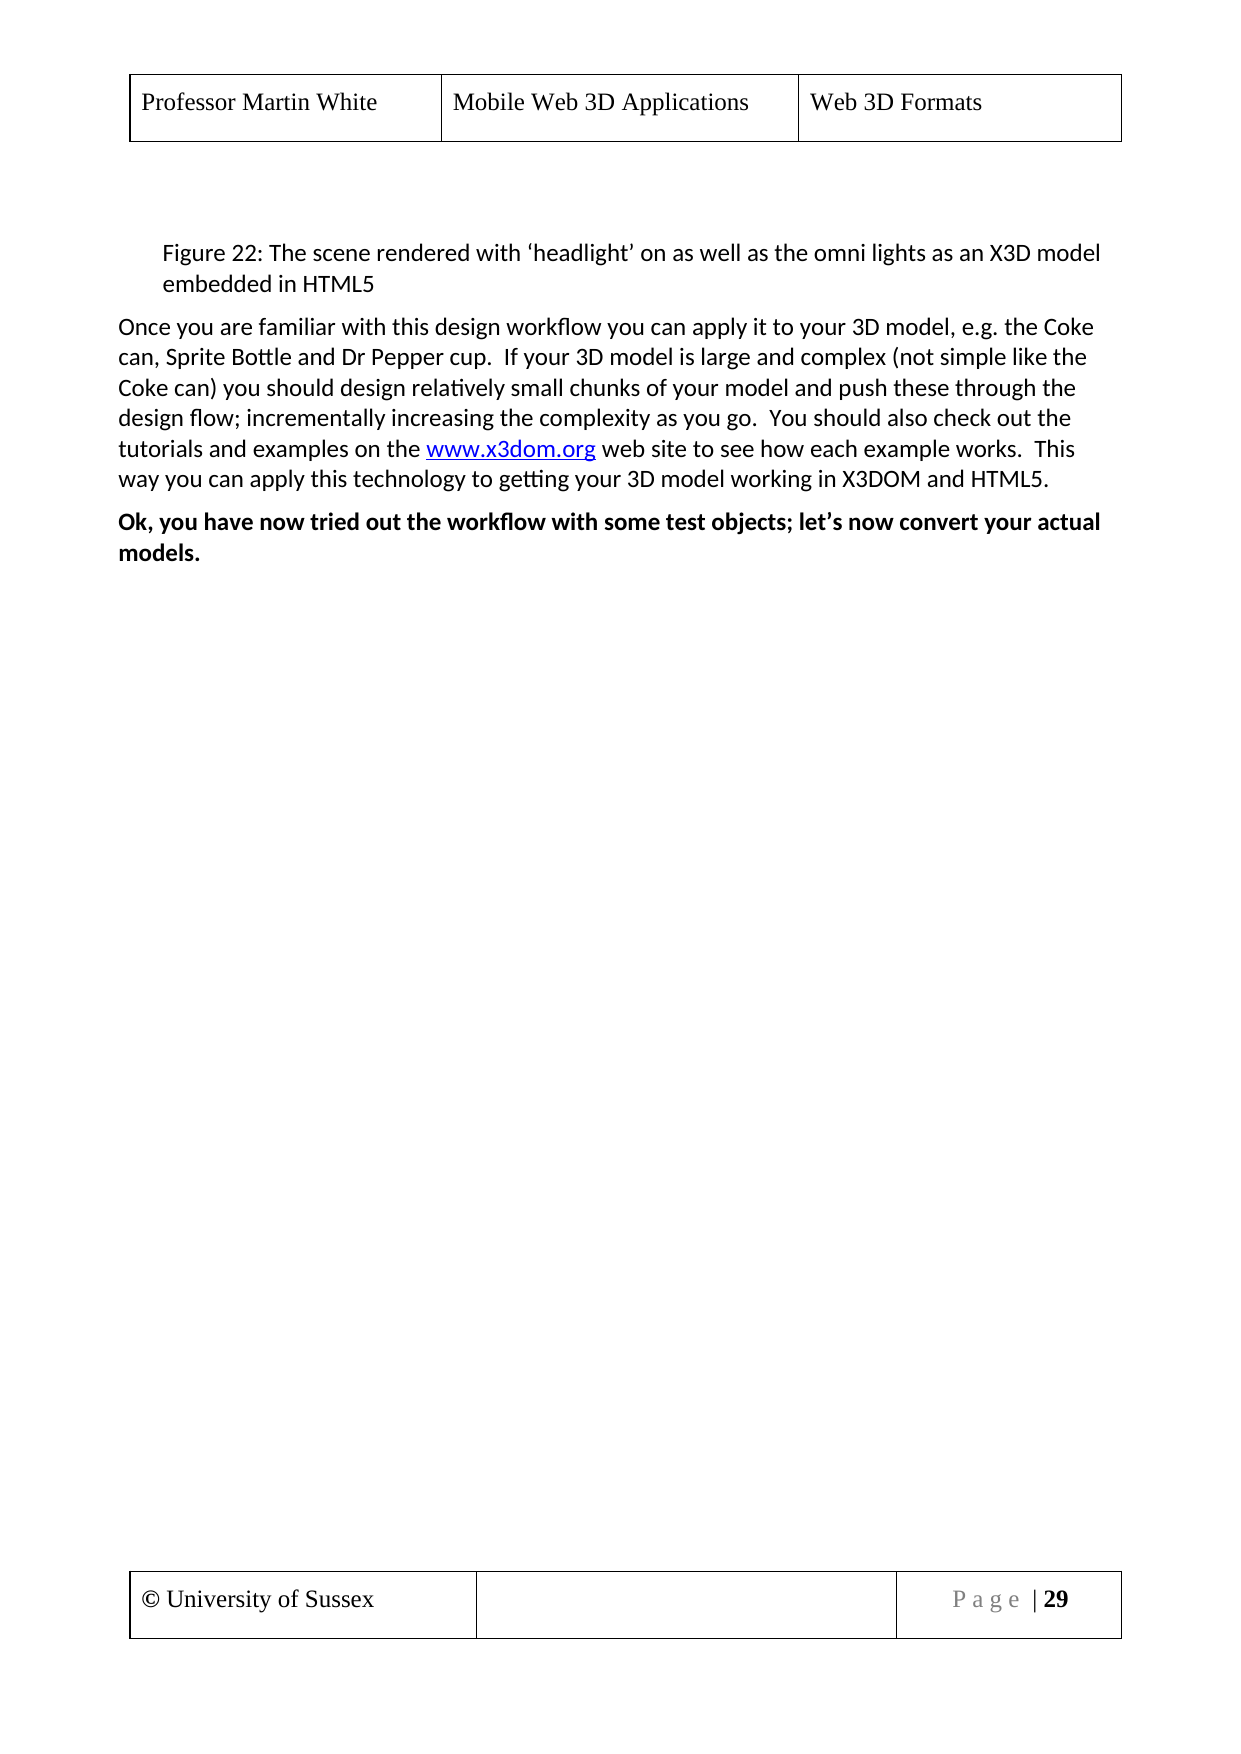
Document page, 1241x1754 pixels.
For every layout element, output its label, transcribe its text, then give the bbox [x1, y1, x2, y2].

text Ok, you have now tried out the workflow with some test objects; let’s now convert your actual models. [118, 506, 1122, 567]
text Once you are familiar with this design workflow you can apply it to your 3D model, e.g. the Coke can, Sprite Bottle and Dr Pepper cup. If your 3D model is large and complex (not simple like the Coke can) you should design relatively small chunks of your model and push these through the design flow; incrementally increasing the complexity as you go. You should also check out the tutorials and examples on the www.x3dom.org web site to see how each example works. This way you can apply this technology to getting your 3D model working in X3DOM and HTML5. [118, 311, 1122, 494]
text Figure 22: The scene rendered with ‘headlight’ on as well as the omni lights as an X3D model embedded in HTML5 [162, 237, 1122, 298]
